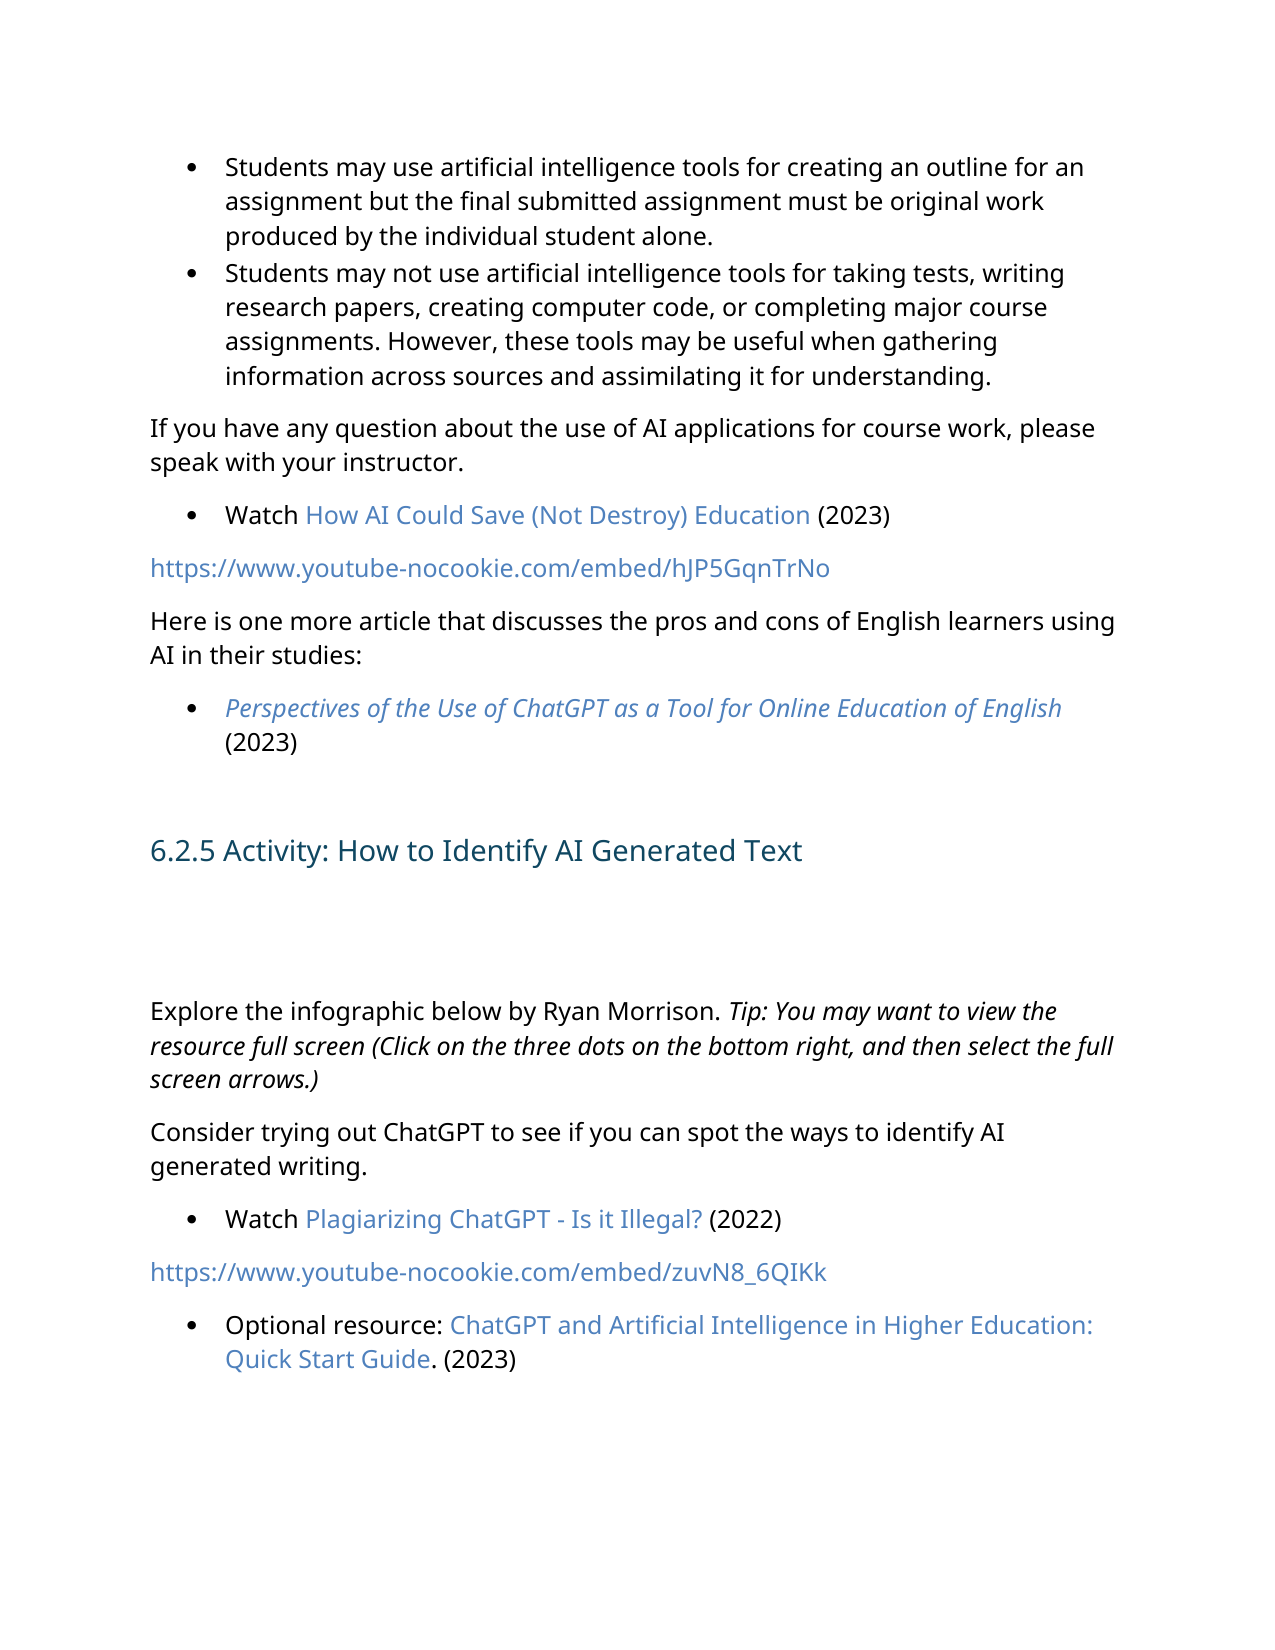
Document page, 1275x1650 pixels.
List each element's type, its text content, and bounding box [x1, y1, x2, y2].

text Consider trying out ChatGPT to see if you can spot the ways to identify AI generated writing. [150, 1115, 1125, 1183]
list Watch How AI Could Save (Not Destroy) Education (2023) [187, 498, 1125, 532]
text If you have any question about the use of AI applications for course work, please speak with your instructor. [150, 411, 1125, 479]
text Explore the infographic below by Ryan Morrison. Tip: You may want to view the resource full screen (Click on the three dots on the bottom right, and then select the full screen arrows.) [150, 994, 1125, 1096]
list Perspectives of the Use of ChatGPT as a Tool for Online Education of English (2023) [187, 690, 1125, 758]
text https://www.youtube-nocookie.com/embed/hJP5GqnTrNo [150, 551, 1125, 585]
subtitle 6.2.5 Activity: How to Identify AI Generated Text [150, 830, 1125, 870]
list Watch Plagiarizing ChatGPT - Is it Illegal? (2022) [187, 1202, 1125, 1236]
list Optional resource: ChatGPT and Artificial Intelligence in Higher Education: Quick Start Guide. (2023) [187, 1307, 1125, 1376]
list Students may use artificial intelligence tools for creating an outline for an assignment but the final submitted assignment must be original work produced by the individual student alone. [187, 150, 1125, 252]
text Here is one more article that discusses the pros and cons of English learners using AI in their studies: [150, 603, 1125, 672]
text https://www.youtube-nocookie.com/embed/zuvN8_6QIKk [150, 1255, 1125, 1289]
list Students may not use artificial intelligence tools for taking tests, writing research papers, creating computer code, or completing major course assignments. However, these tools may be useful when gathering information across sources and assimilating it for understanding. [187, 256, 1125, 392]
